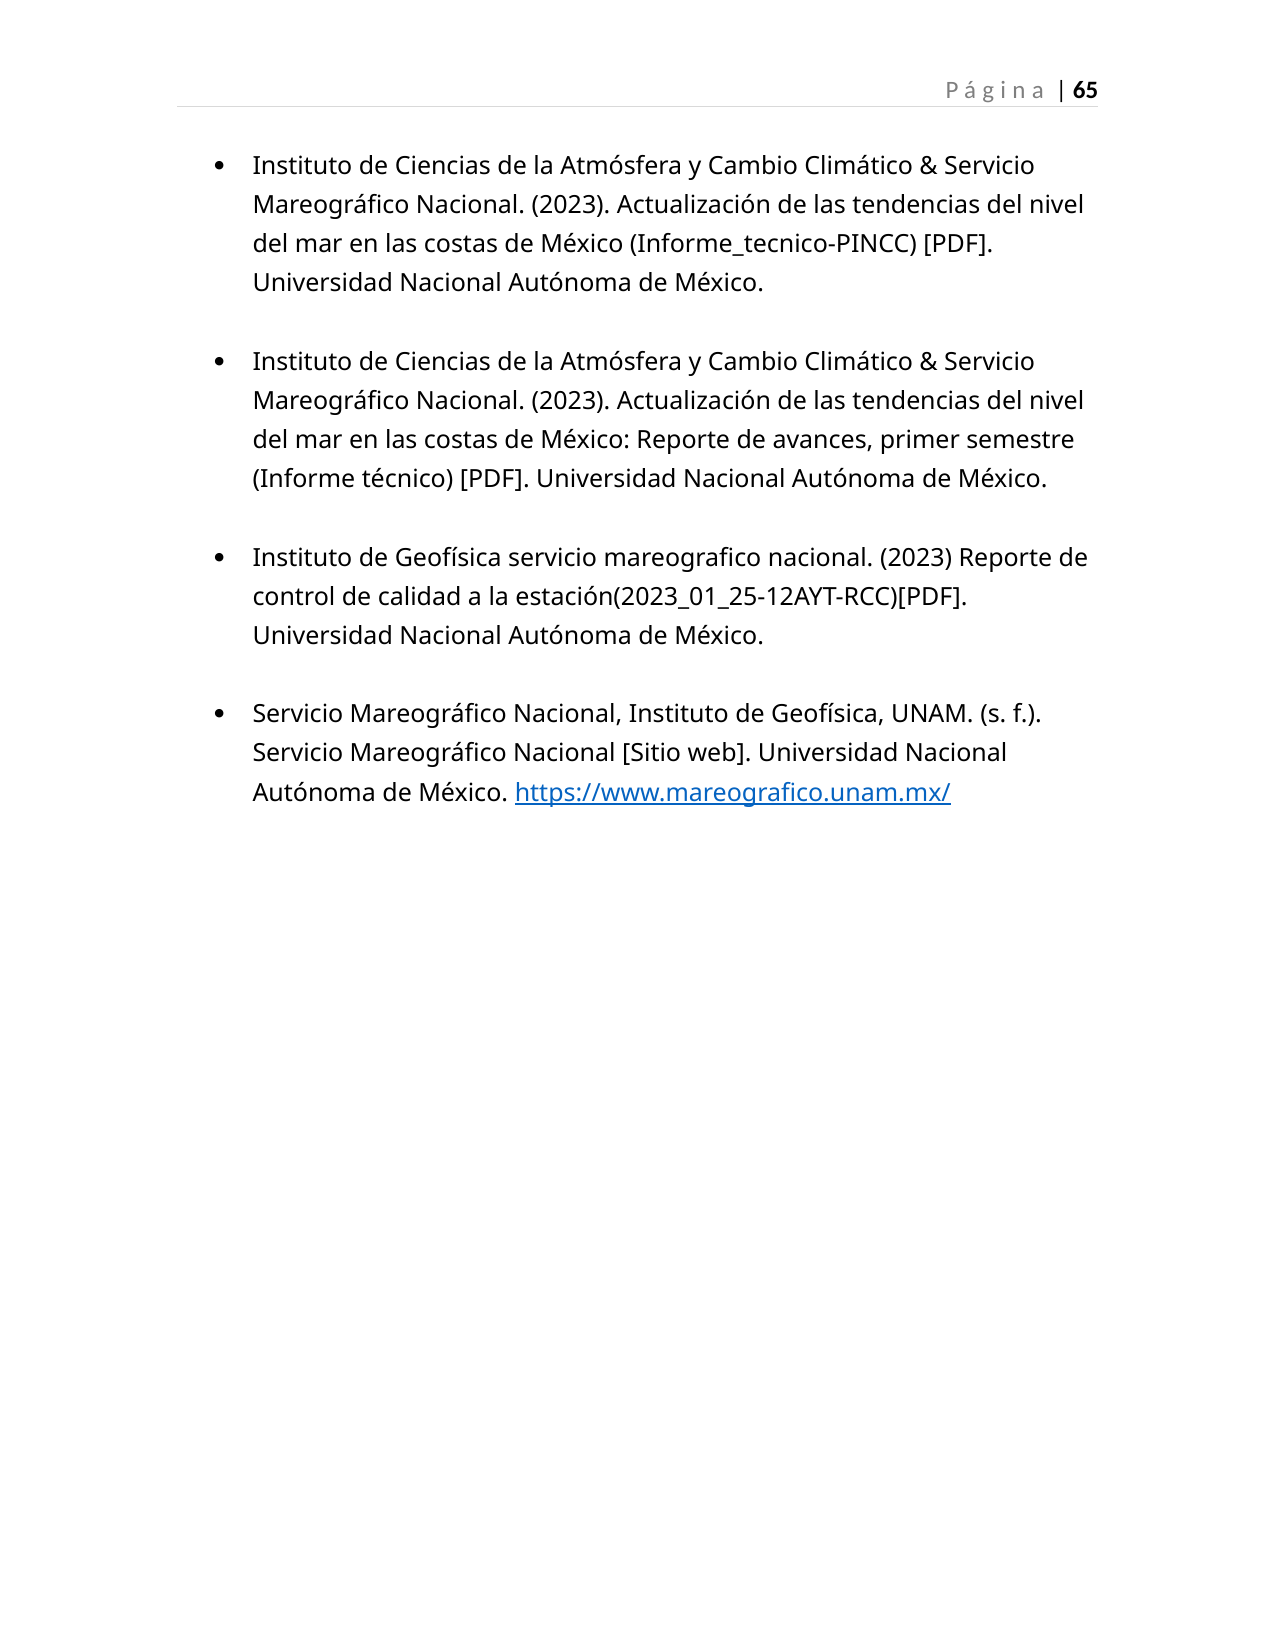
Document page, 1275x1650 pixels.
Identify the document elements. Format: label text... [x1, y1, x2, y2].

list Servicio Mareográfico Nacional, Instituto de Geofísica, UNAM. (s. f.). Servicio Mareográfico Nacional [Sitio web]. Universidad Nacional Autónoma de México. https://www.mareografico.unam.mx/ [215, 696, 1098, 808]
list Instituto de Ciencias de la Atmósfera y Cambio Climático & Servicio Mareográfico Nacional. (2023). Actualización de las tendencias del nivel del mar en las costas de México: Reporte de avances, primer semestre (Informe técnico) [PDF]. Universidad Nacional Autónoma de México. [215, 343, 1098, 495]
list Instituto de Geofísica servicio mareografico nacional. (2023) Reporte de control de calidad a la estación(2023_01_25-12AYT-RCC)[PDF]. Universidad Nacional Autónoma de México. [215, 539, 1098, 652]
list Instituto de Ciencias de la Atmósfera y Cambio Climático & Servicio Mareográfico Nacional. (2023). Actualización de las tendencias del nivel del mar en las costas de México (Informe_tecnico-PINCC) [PDF]. Universidad Nacional Autónoma de México. [215, 148, 1098, 299]
